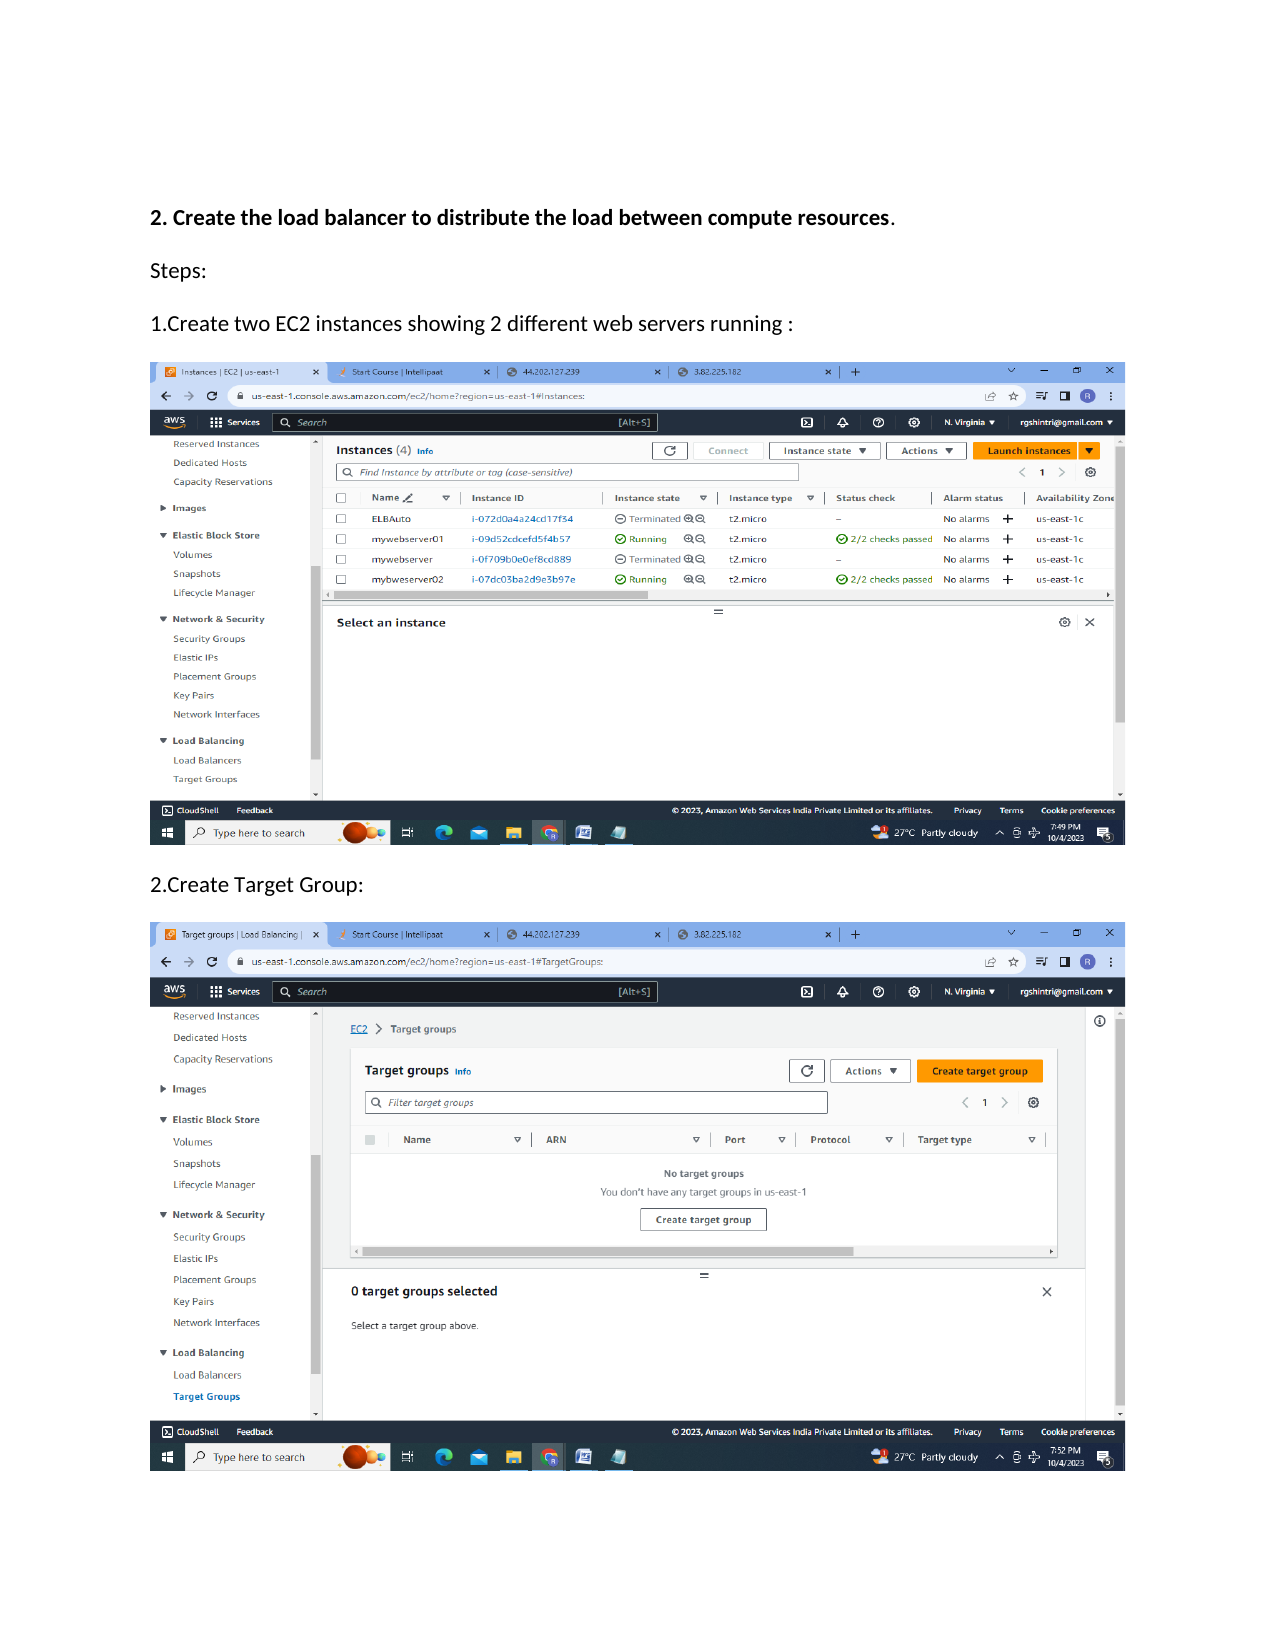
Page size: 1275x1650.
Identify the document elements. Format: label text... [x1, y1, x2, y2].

picture [150, 922, 1125, 1471]
picture [150, 362, 1125, 845]
text 1.Create two EC2 instances showing 2 different web servers running : [150, 309, 1125, 337]
text Steps: [150, 256, 1125, 284]
text 2.Create Target Group: [150, 870, 1125, 898]
text 2. Create the load balancer to distribute the load between compute resources. [150, 203, 1125, 231]
